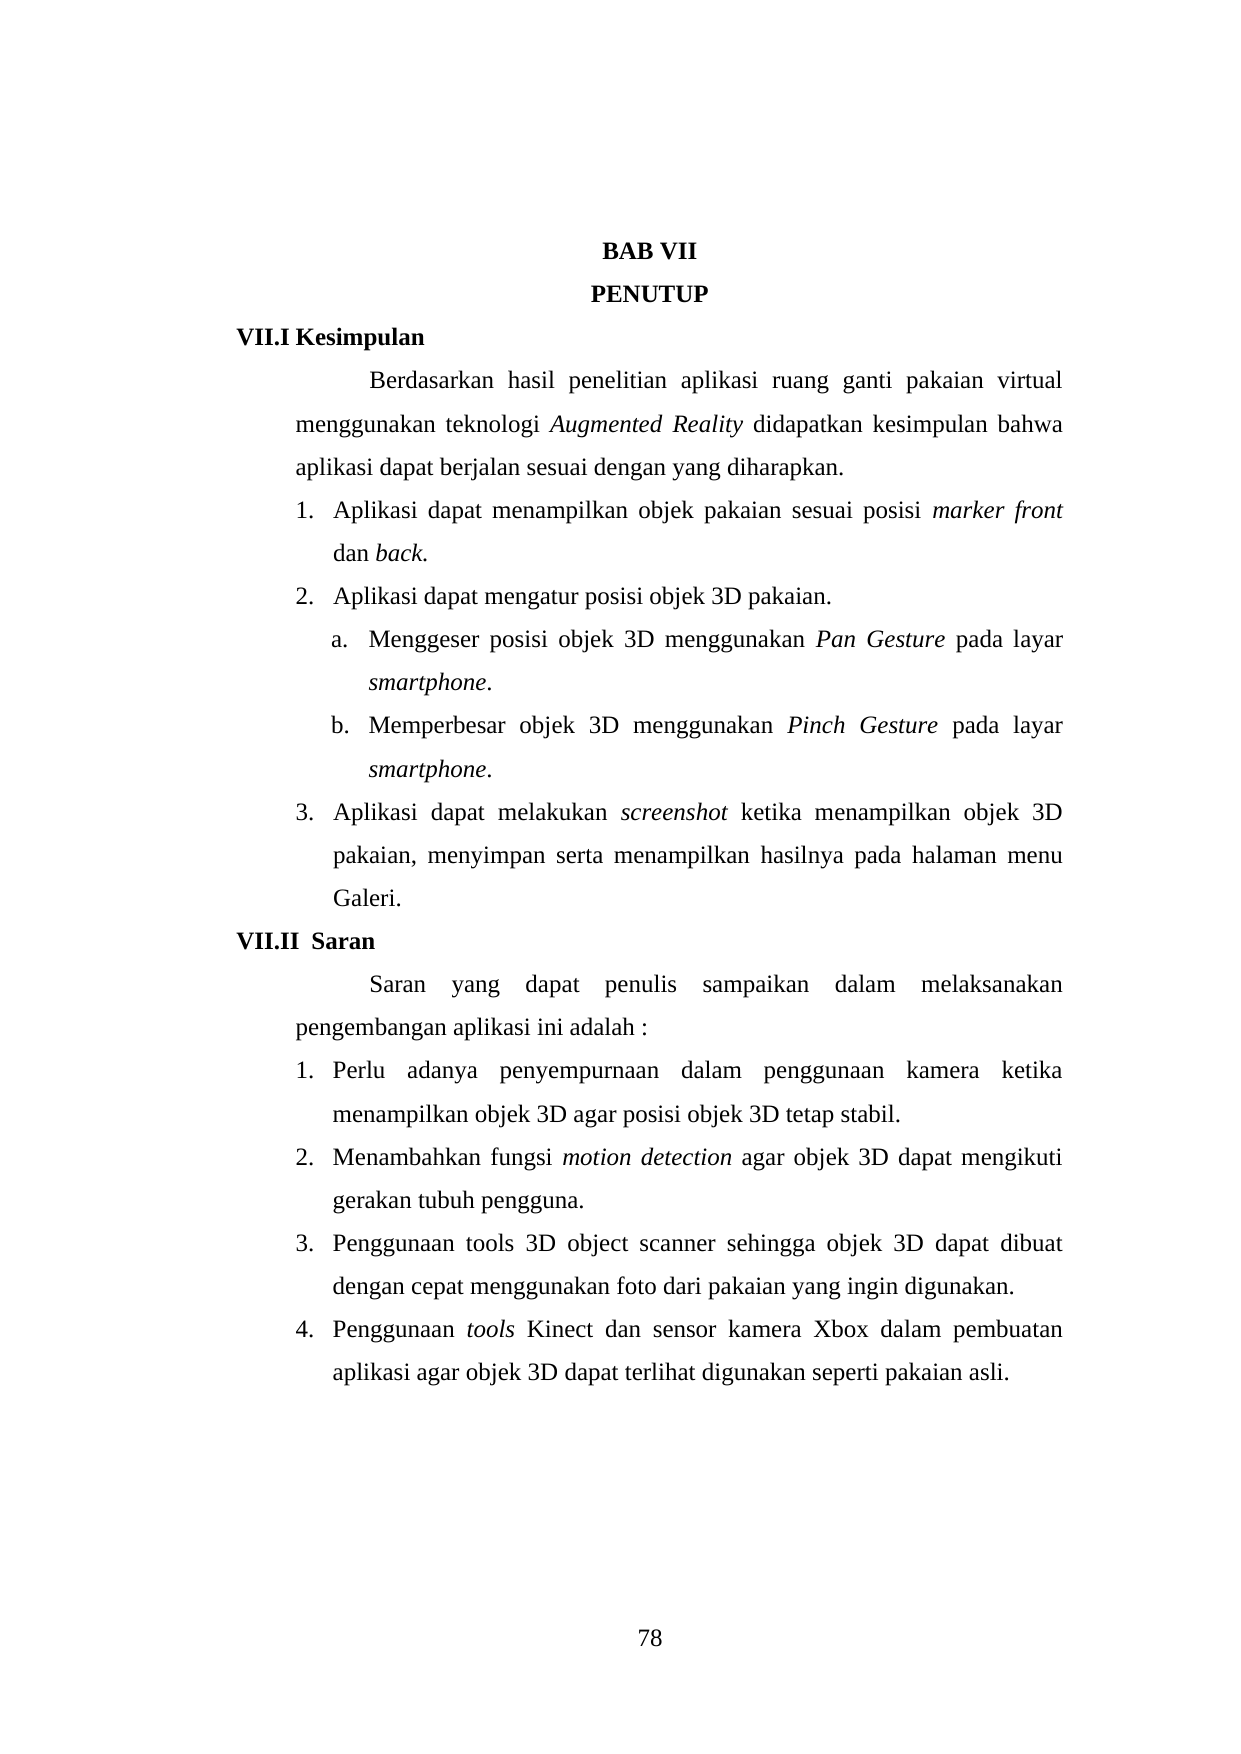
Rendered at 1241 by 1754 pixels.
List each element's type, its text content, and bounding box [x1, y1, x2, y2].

text Saran yang dapat penulis sampaikan dalam melaksanakan pengembangan aplikasi ini adalah : [295, 969, 1063, 1041]
list Aplikasi dapat menampilkan objek pakaian sesuai posisi marker front dan back. [295, 495, 1063, 567]
list Menggeser posisi objek 3D menggunakan Pan Gesture pada layar smartphone. [331, 624, 1063, 696]
list Perlu adanya penyempurnaan dalam penggunaan kamera ketika menampilkan objek 3D agar posisi objek 3D tetap stabil. [295, 1056, 1063, 1127]
list Memperbesar objek 3D menggunakan Pinch Gesture pada layar smartphone. [331, 711, 1063, 782]
list Menambahkan fungsi motion detection agar objek 3D dapat mengikuti gerakan tubuh pengguna. [295, 1142, 1063, 1214]
list Aplikasi dapat mengatur posisi objek 3D pakaian. [295, 581, 1063, 610]
text Berdasarkan hasil penelitian aplikasi ruang ganti pakaian virtual menggunakan teknologi Augmented Reality didapatkan kesimpulan bahwa aplikasi dapat berjalan sesuai dengan yang diharapkan. [295, 366, 1063, 481]
subtitle Kesimpulan [236, 322, 1063, 351]
list Penggunaan tools Kinect dan sensor kamera Xbox dalam pembuatan aplikasi agar objek 3D dapat terlihat digunakan seperti pakaian asli. [295, 1314, 1063, 1386]
list Aplikasi dapat melakukan screenshot ketika menampilkan objek 3D pakaian, menyimpan serta menampilkan hasilnya pada halaman menu Galeri. [295, 797, 1063, 912]
subtitle Saran [236, 926, 1063, 955]
subtitle PENUTUP [236, 236, 1063, 308]
list Penggunaan tools 3D object scanner sehingga objek 3D dapat dibuat dengan cepat menggunakan foto dari pakaian yang ingin digunakan. [295, 1228, 1063, 1300]
